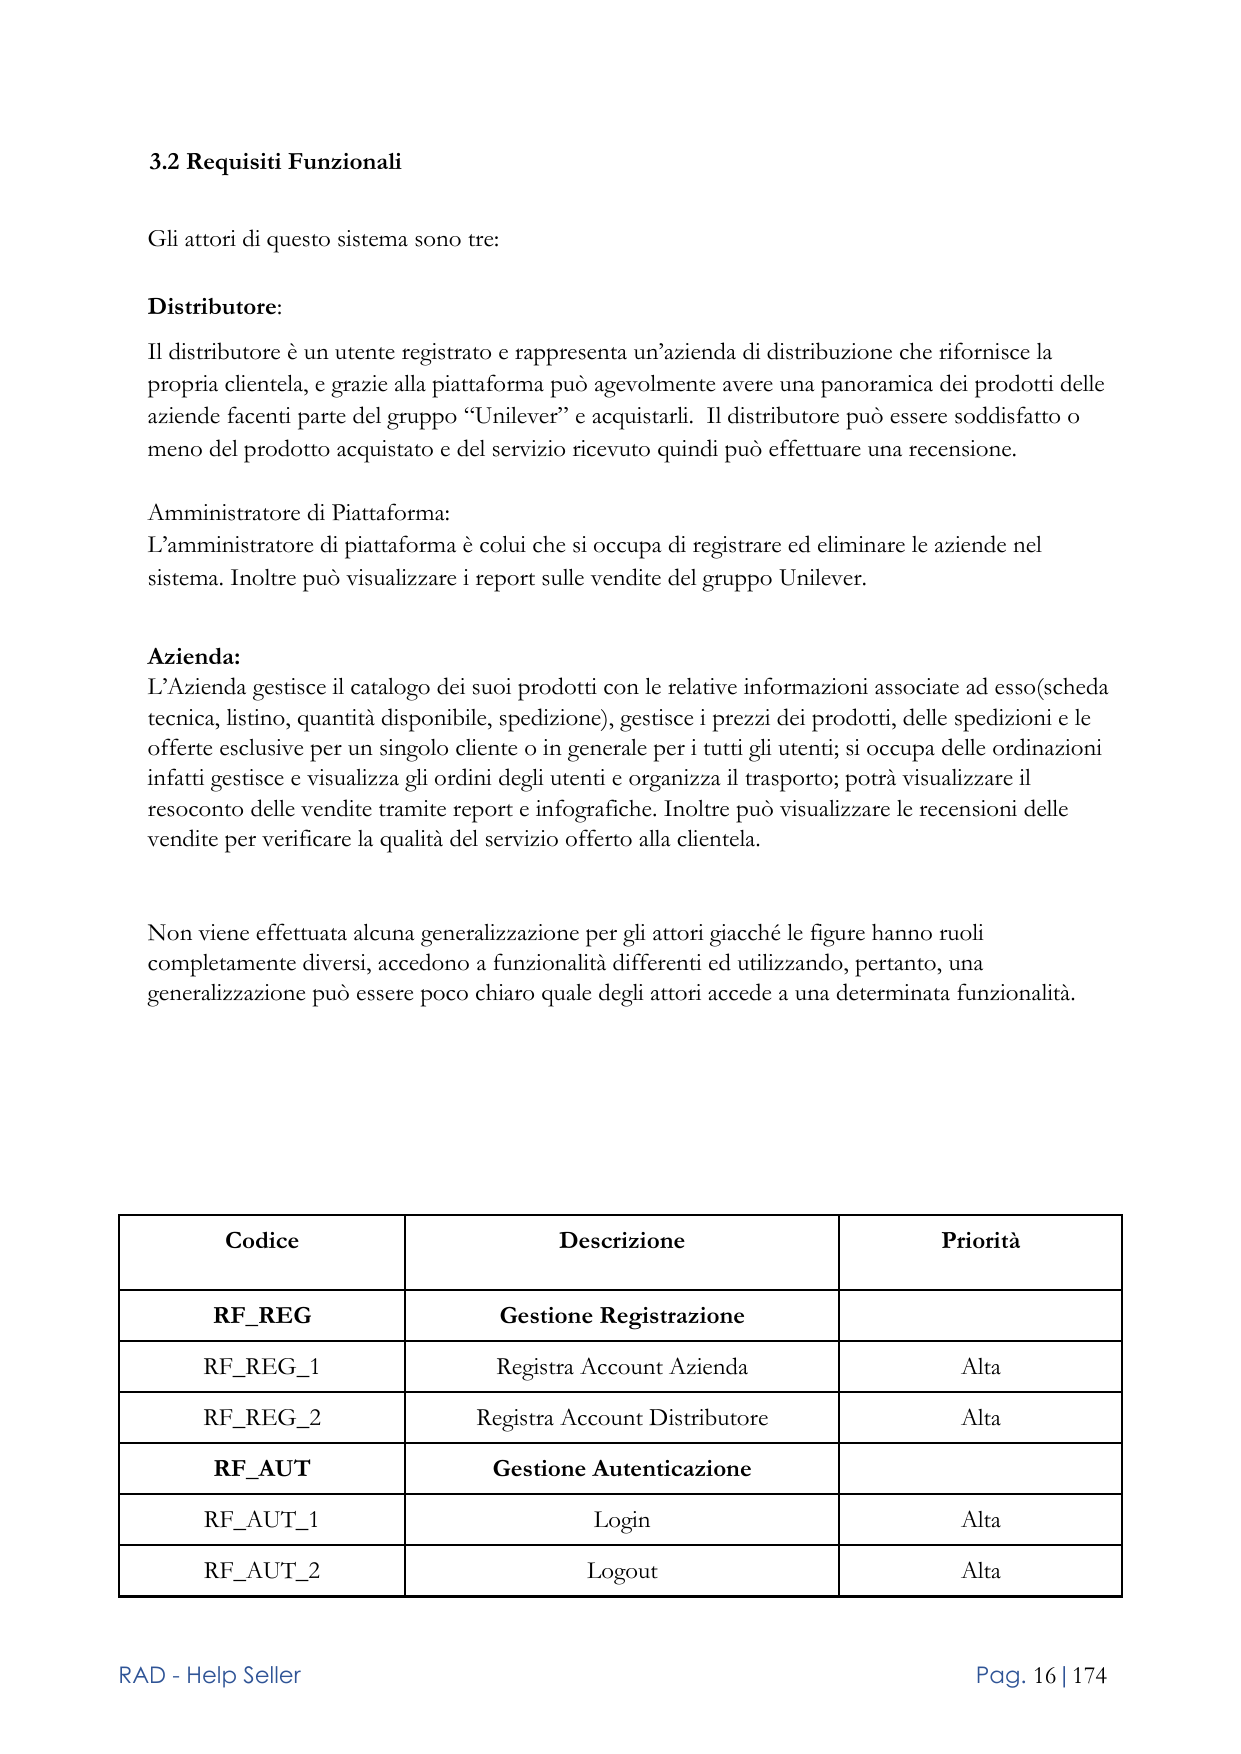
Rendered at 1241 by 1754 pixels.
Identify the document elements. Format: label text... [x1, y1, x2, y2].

table_cell Alta [840, 1546, 1121, 1595]
table_cell Alta [840, 1393, 1121, 1442]
text Azienda: L’Azienda gestisce il catalogo dei suoi prodotti con le relative informazioni associate ad esso(scheda tecnica, listino, quantità disponibile, spedizione), gestisce i prezzi dei prodotti, delle spedizioni e le offerte esclusive per un singolo cliente o in generale per i tutti gli utenti; si occupa delle ordinazioni infatti gestisce e visualizza gli ordini degli utenti e organizza il trasporto; potrà visualizzare il resoconto delle vendite tramite report e infografiche. Inoltre può visualizzare le recensioni delle vendite per verificare la qualità del servizio offerto alla clientela. [147, 643, 1122, 853]
table_cell RF_AUT_1 [120, 1495, 404, 1544]
text Gli attori di questo sistema sono tre: [147, 225, 1122, 253]
table_cell Alta [840, 1342, 1121, 1391]
text Non viene effettuata alcuna generalizzazione per gli attori giacché le figure hanno ruoli completamente diversi, accedono a funzionalità differenti ed utilizzando, pertanto, una generalizzazione può essere poco chiaro quale degli attori accede a una determinata funzionalità. [147, 919, 1122, 1007]
text Il distributore è un utente registrato e rappresenta un’azienda di distribuzione che rifornisce la propria clientela, e grazie alla piattaforma può agevolmente avere una panoramica dei prodotti delle aziende facenti parte del gruppo “Unilever” e acquistarli. Il distributore può essere soddisfatto o meno del prodotto acquistato e del servizio ricevuto quindi può effettuare una recensione. [147, 337, 1122, 462]
table_cell Registra Account Distributore [406, 1393, 838, 1442]
table_cell Logout [406, 1546, 838, 1595]
table_cell RF_AUT [120, 1444, 404, 1493]
table_header Priorità [840, 1216, 1121, 1289]
text 3.2 Requisiti Funzionali [118, 148, 1122, 176]
table_cell RF_REG [120, 1291, 404, 1340]
table_cell Gestione Autenticazione [406, 1444, 838, 1493]
table_cell RF_AUT_2 [120, 1546, 404, 1595]
table_cell Registra Account Azienda [406, 1342, 838, 1391]
text Distributore: [147, 293, 1122, 321]
table_cell [840, 1291, 1121, 1340]
table_cell Alta [840, 1495, 1121, 1544]
table_cell RF_REG_2 [120, 1393, 404, 1442]
table_cell Gestione Registrazione [406, 1291, 838, 1340]
table_header Codice [120, 1216, 404, 1289]
table_header Descrizione [406, 1216, 838, 1289]
table_cell RF_REG_1 [120, 1342, 404, 1391]
table_cell [840, 1444, 1121, 1493]
text L’amministratore di piattaforma è colui che si occupa di registrare ed eliminare le aziende nel sistema. Inoltre può visualizzare i report sulle vendite del gruppo Unilever. [147, 531, 1122, 592]
table_cell Login [406, 1495, 838, 1544]
